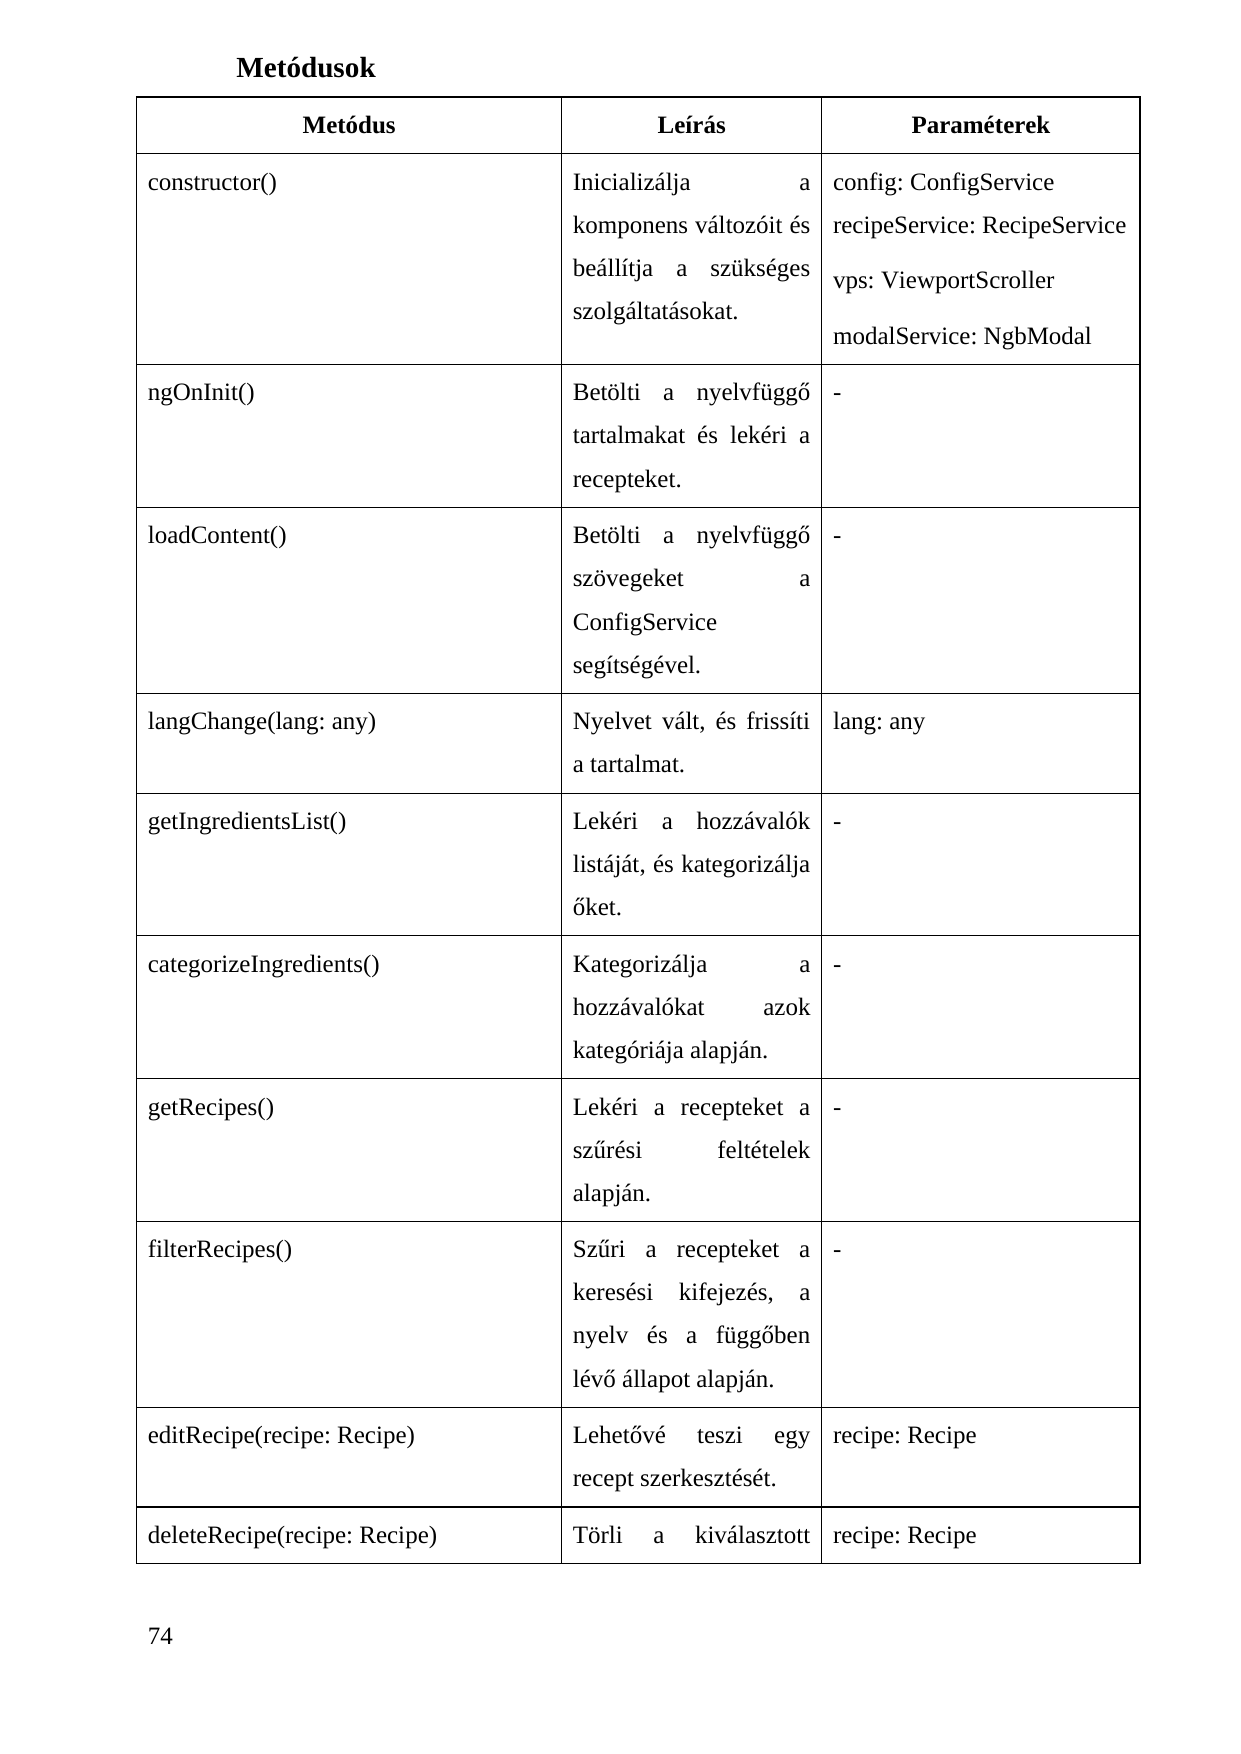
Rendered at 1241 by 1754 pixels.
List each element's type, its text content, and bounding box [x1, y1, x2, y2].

table_cell constructor() [137, 154, 561, 364]
table_cell recipe: Recipe [822, 1408, 1139, 1506]
table_header Metódus [137, 98, 561, 153]
table_cell Betölti a nyelvfüggő szövegeket a ConfigService segítségével. [562, 508, 821, 693]
table_cell Szűri a recepteket a keresési kifejezés, a nyelv és a függőben lévő állapot alapján. [562, 1222, 821, 1407]
table_cell - [822, 794, 1139, 935]
table_cell Inicializálja a komponens változóit és beállítja a szükséges szolgáltatásokat. [562, 154, 821, 364]
table_cell Kategorizálja a hozzávalókat azok kategóriája alapján. [562, 936, 821, 1078]
table_cell config: ConfigService recipeService: RecipeService vps: ViewportScroller modalService: NgbModal [822, 154, 1139, 364]
table_header Paraméterek [822, 98, 1139, 153]
table_cell - [822, 1222, 1139, 1407]
table_cell - [822, 365, 1139, 507]
table_cell ngOnInit() [137, 365, 561, 507]
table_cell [562, 1508, 821, 1563]
table_cell loadContent() [137, 508, 561, 693]
table_cell - [822, 1079, 1139, 1221]
table_cell Lehetővé teszi egy recept szerkesztését. [562, 1408, 821, 1506]
table_cell recipe: Recipe [822, 1508, 1139, 1563]
table_cell Betölti a nyelvfüggő tartalmakat és lekéri a recepteket. [562, 365, 821, 507]
table_cell categorizeIngredients() [137, 936, 561, 1078]
table_cell Lekéri a recepteket a szűrési feltételek alapján. [562, 1079, 821, 1221]
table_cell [137, 1508, 561, 1563]
table_cell Lekéri a hozzávalók listáját, és kategorizálja őket. [562, 794, 821, 935]
table_cell getRecipes() [137, 1079, 561, 1221]
table_cell langChange(lang: any) [137, 694, 561, 792]
list Metódusok [236, 50, 1093, 84]
table_cell - [822, 508, 1139, 693]
table_cell lang: any [822, 694, 1139, 792]
table_header Leírás [562, 98, 821, 153]
table_cell - [822, 936, 1139, 1078]
table_cell editRecipe(recipe: Recipe) [137, 1408, 561, 1506]
table_cell getIngredientsList() [137, 794, 561, 935]
table_cell Nyelvet vált, és frissíti a tartalmat. [562, 694, 821, 792]
table_cell filterRecipes() [137, 1222, 561, 1407]
